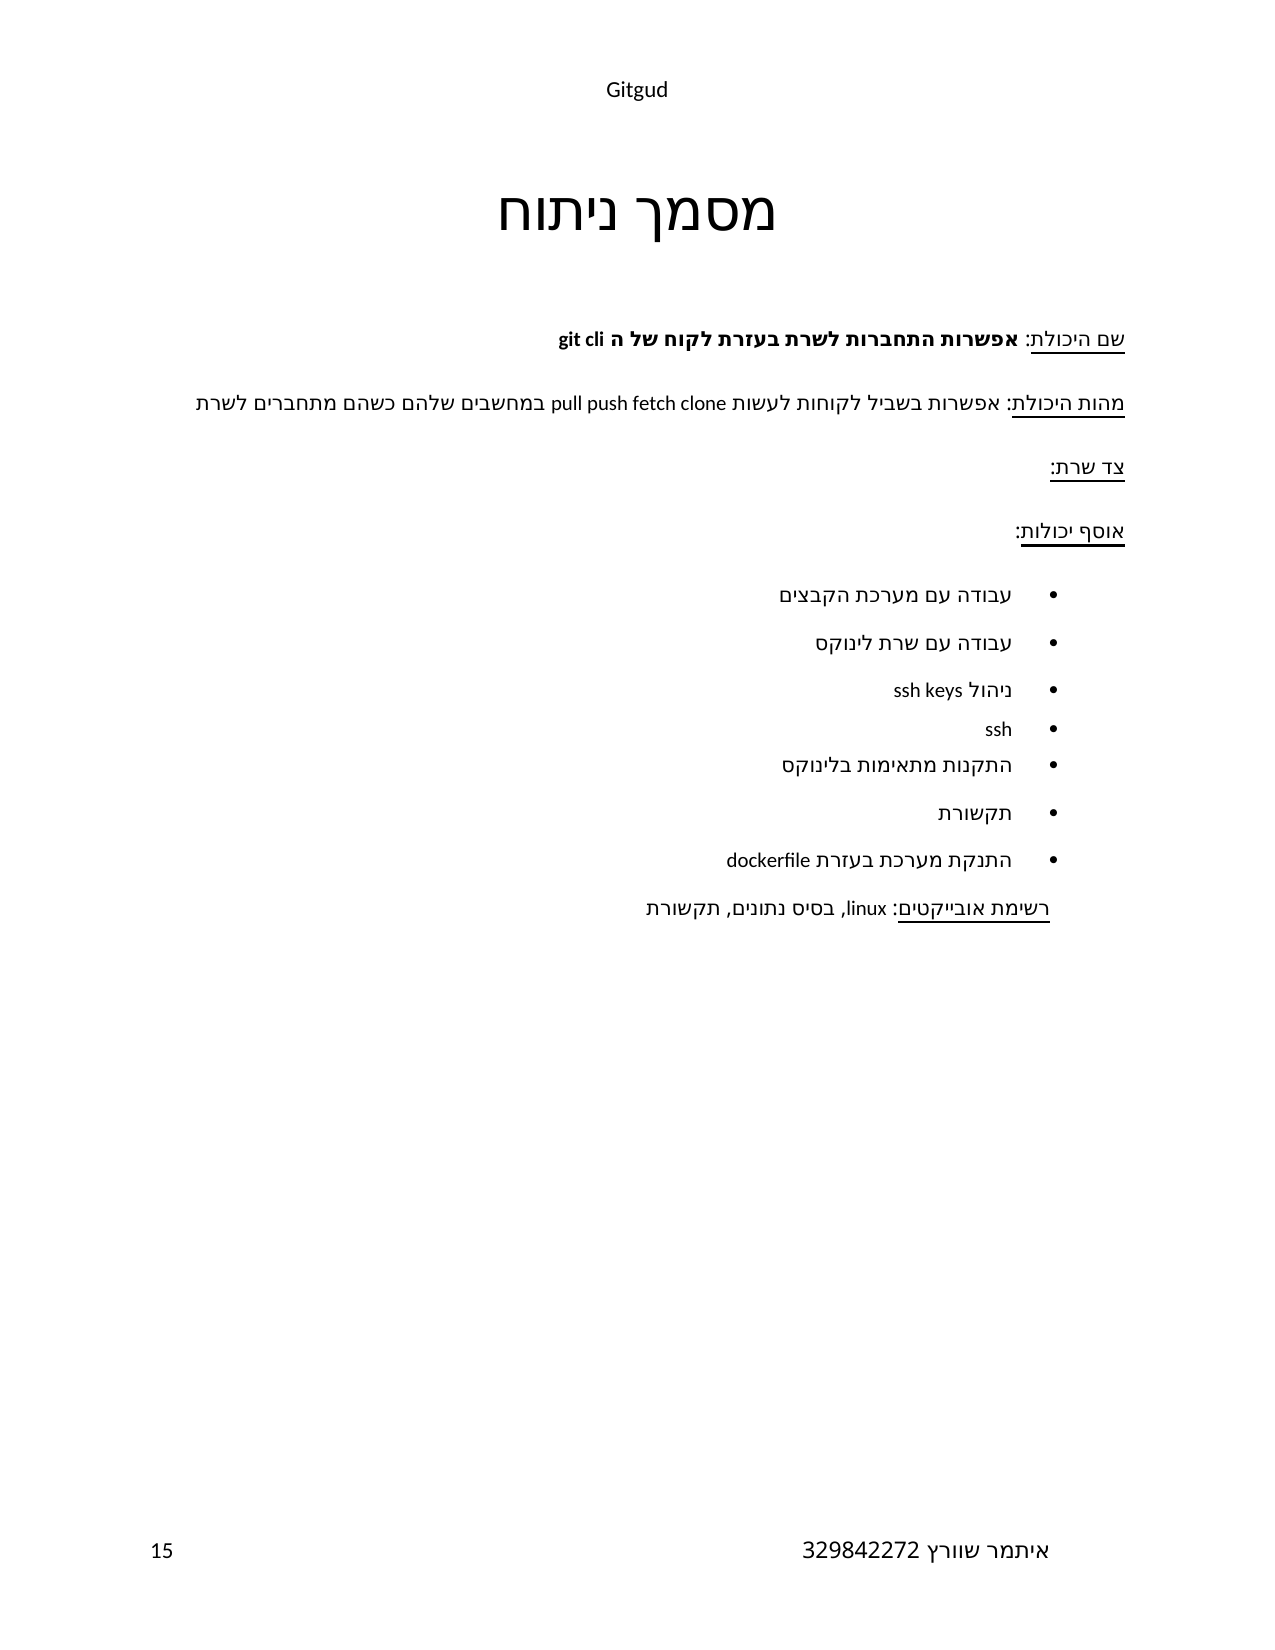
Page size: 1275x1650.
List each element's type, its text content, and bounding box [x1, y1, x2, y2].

text אוסף יכולות: [150, 510, 1125, 554]
list עבודה עם מערכת הקבצים [150, 574, 1050, 618]
list תקשורת [150, 791, 1050, 835]
list התקנות מתאימות בלינוקס [150, 744, 1050, 788]
text רשימת אובייקטים: linux, בסיס נתונים, תקשורת [150, 886, 1125, 930]
list התנקת מערכת בעזרת dockerfile [150, 839, 1050, 883]
text מהות היכולת: אפשרות בשביל לקוחות לעשות pull push fetch clone במחשבים שלהם כשהם מתחברים לשרת [150, 381, 1125, 426]
title מסמך ניתוח [150, 150, 1125, 273]
list עבודה עם שרת לינוקס [150, 621, 1050, 666]
list ניהול ssh keys [150, 669, 1050, 713]
text שם היכולת: אפשרות התחברות לשרת בעזרת לקוח של ה git cli [150, 317, 1125, 361]
list ssh [150, 716, 1050, 742]
text צד שרת: [150, 446, 1125, 490]
